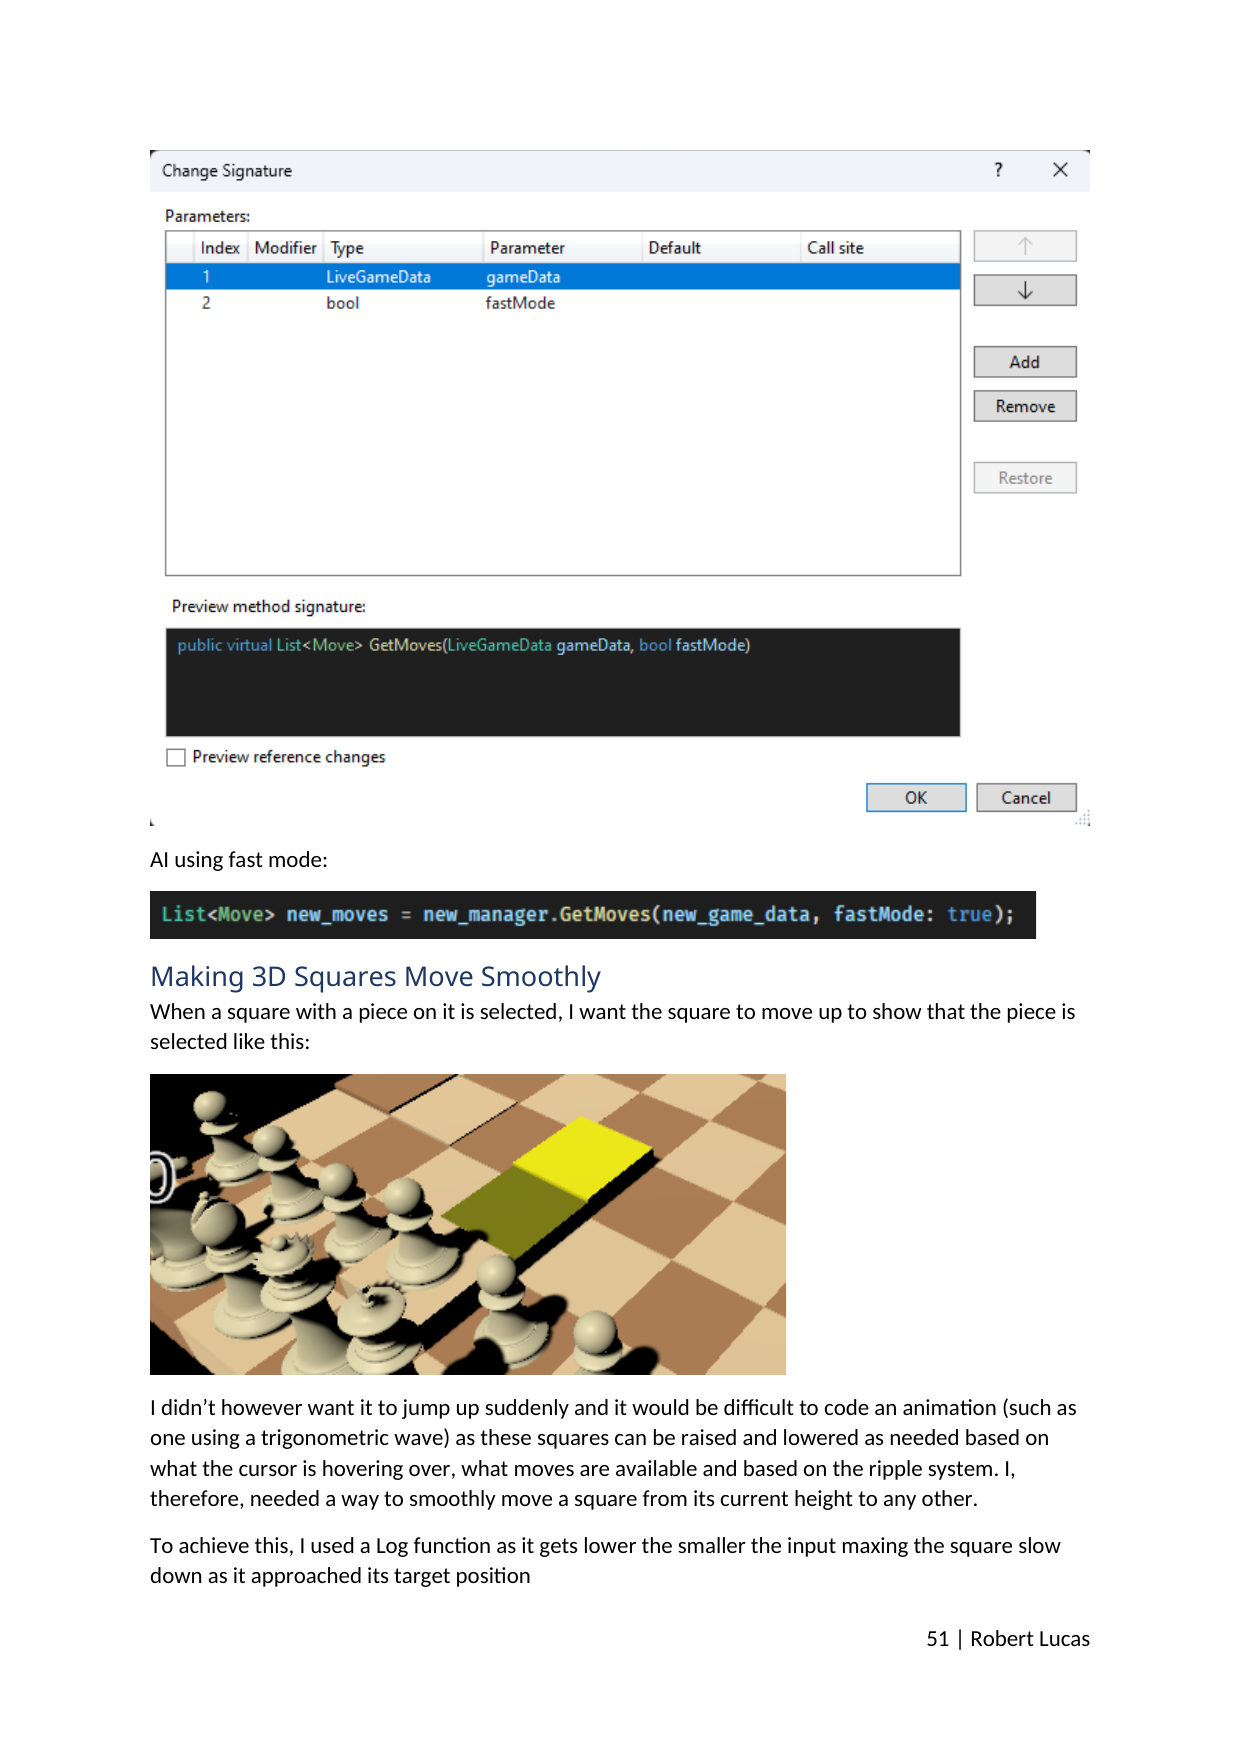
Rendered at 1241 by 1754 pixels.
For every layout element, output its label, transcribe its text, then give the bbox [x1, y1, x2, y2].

text To achieve this, I used a Log function as it gets lower the smaller the input maxing the square slow down as it approached its target position [150, 1531, 1090, 1589]
text I didn’t however want it to jump up suddenly and it would be difficult to code an animation (such as one using a trigonometric wave) as these squares can be raised and lowered as needed based on what the cursor is hovering over, what moves are available and based on the ripple system. I, therefore, needed a way to smoothly move a square from its current height to any other. [150, 1393, 1090, 1512]
subtitle Making 3D Squares Move Smoothly [150, 957, 1090, 994]
text When a square with a piece on it is selected, I want the square to move up to show that the piece is selected like this: [150, 997, 1090, 1055]
picture [150, 891, 1037, 939]
picture [150, 150, 1091, 826]
picture [150, 1074, 787, 1375]
text AI using fast mode: [150, 845, 1090, 873]
